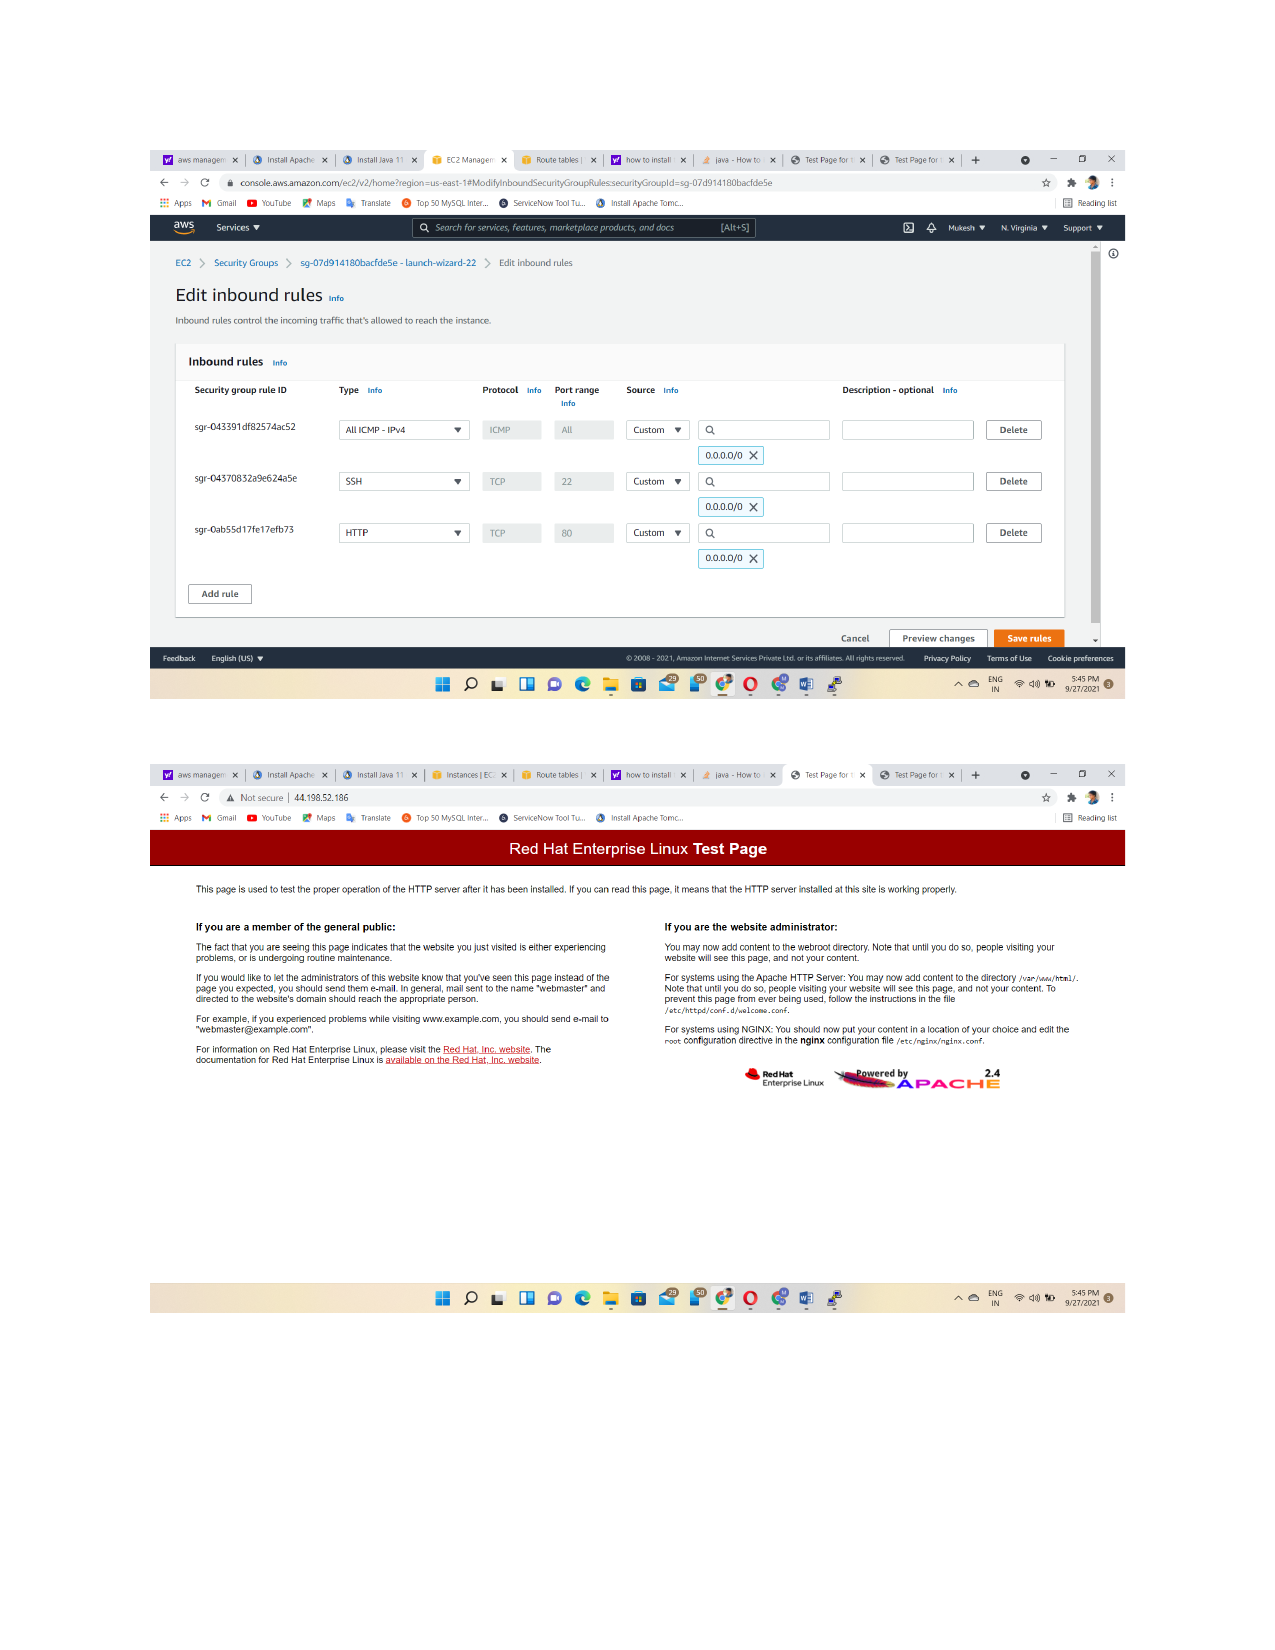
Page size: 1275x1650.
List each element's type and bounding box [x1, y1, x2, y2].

picture [150, 150, 1125, 699]
picture [150, 764, 1125, 1313]
